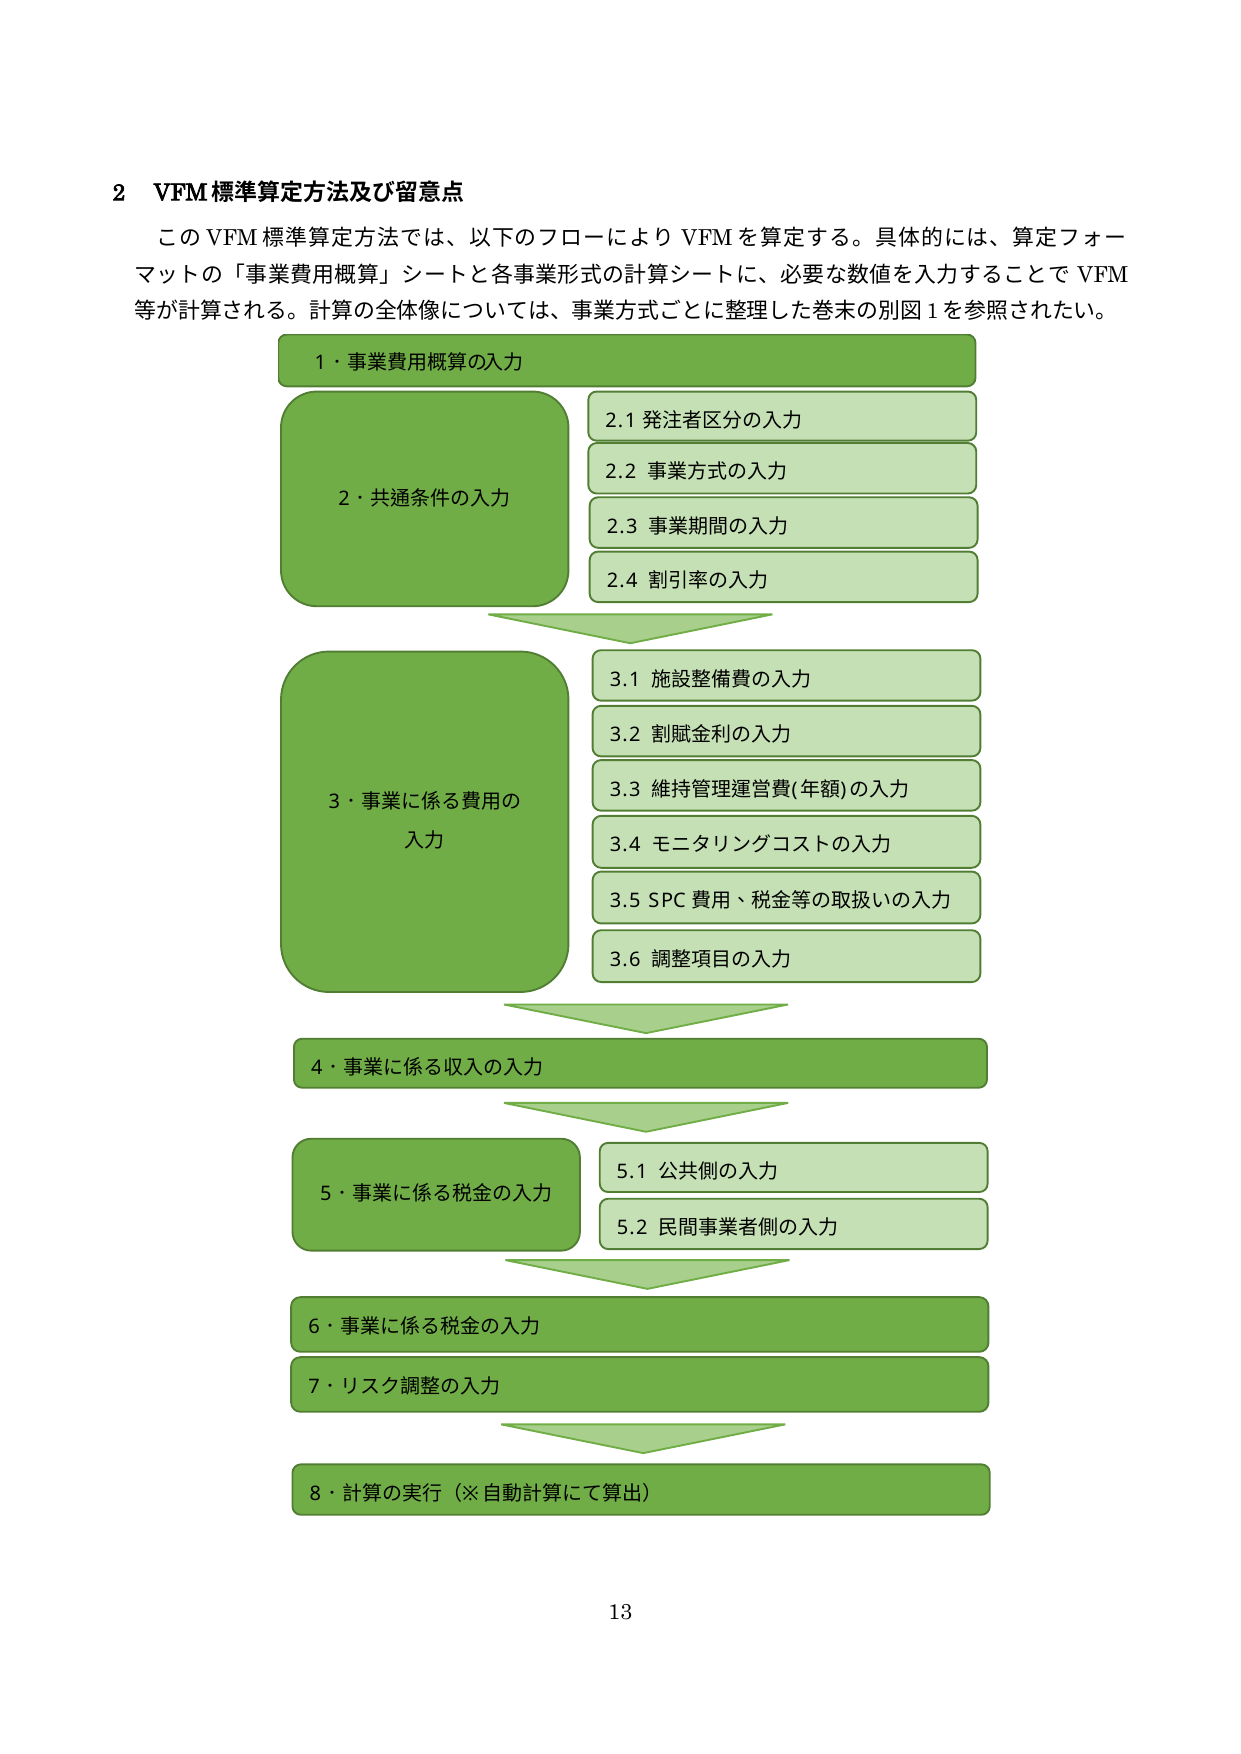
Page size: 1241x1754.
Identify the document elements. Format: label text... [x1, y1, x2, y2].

text このVFM標準算定方法では、以下のフローによりVFMを算定する。具体的には、算定フォーマットの「事業費用概算」シートと各事業形式の計算シートに、必要な数値を入力することでVFM等が計算される。計算の全体像については、事業方式ごとに整理した巻末の別図1を参照されたい。 [134, 219, 1128, 328]
subtitle VFM標準算定方法及び留意点 [112, 172, 1128, 208]
